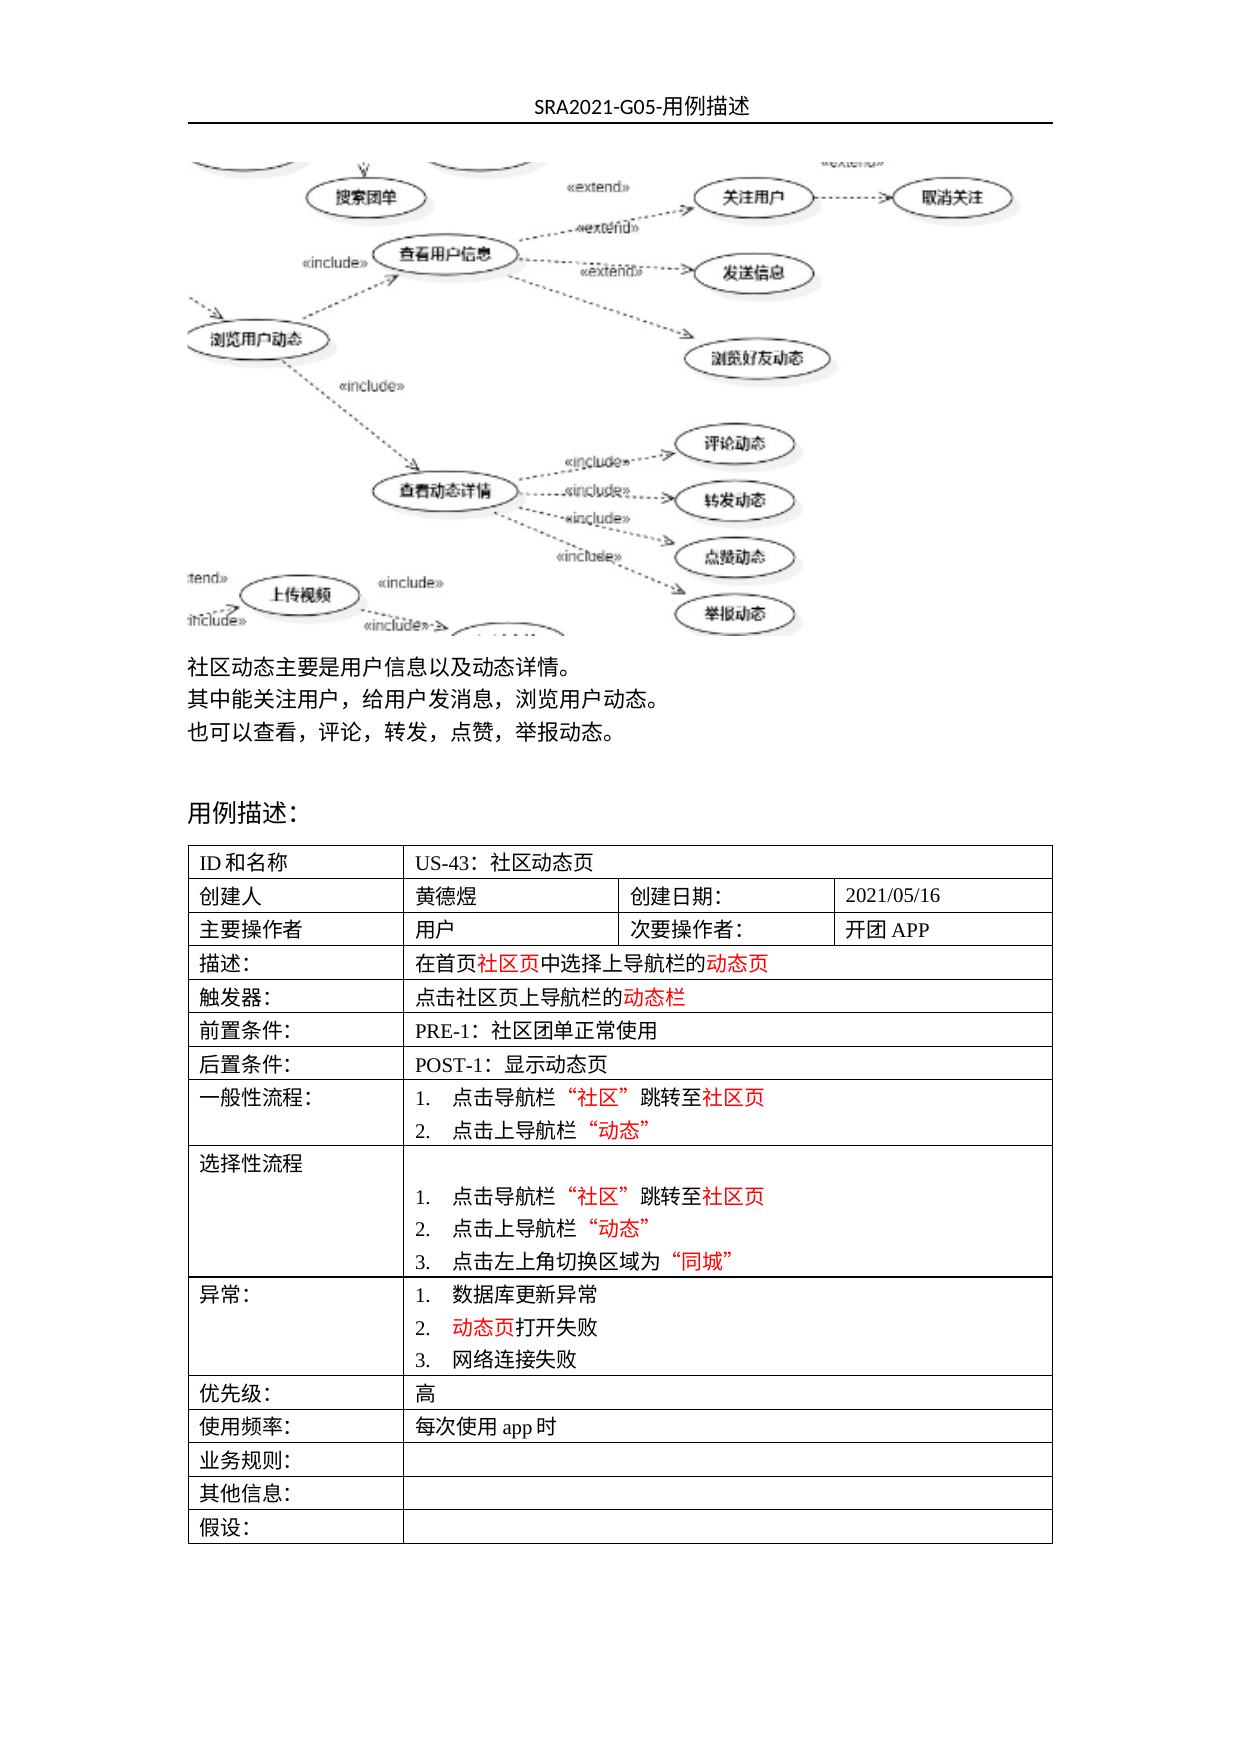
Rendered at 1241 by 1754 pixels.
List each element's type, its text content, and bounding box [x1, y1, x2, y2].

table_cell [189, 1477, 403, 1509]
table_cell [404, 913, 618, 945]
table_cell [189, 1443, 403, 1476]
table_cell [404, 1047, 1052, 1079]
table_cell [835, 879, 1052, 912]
text 用例描述： [187, 779, 1053, 844]
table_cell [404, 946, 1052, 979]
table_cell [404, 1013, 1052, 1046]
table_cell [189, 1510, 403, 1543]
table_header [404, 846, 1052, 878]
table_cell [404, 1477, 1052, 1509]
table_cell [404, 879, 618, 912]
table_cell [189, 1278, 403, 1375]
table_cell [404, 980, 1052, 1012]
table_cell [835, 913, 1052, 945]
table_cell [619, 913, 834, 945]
text 也可以查看，评论，转发，点赞，举报动态。 [187, 714, 1053, 747]
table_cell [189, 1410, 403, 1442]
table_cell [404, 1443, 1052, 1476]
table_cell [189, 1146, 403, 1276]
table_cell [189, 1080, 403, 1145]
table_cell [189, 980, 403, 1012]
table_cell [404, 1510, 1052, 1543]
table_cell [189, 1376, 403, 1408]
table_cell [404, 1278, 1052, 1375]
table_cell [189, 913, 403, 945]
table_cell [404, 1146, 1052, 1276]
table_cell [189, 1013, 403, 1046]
text 其中能关注用户，给用户发消息，浏览用户动态。 [187, 682, 1053, 714]
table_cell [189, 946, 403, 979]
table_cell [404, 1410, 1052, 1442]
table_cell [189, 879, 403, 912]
picture [187, 162, 1027, 636]
text 社区动态主要是用户信息以及动态详情。 [187, 649, 1053, 682]
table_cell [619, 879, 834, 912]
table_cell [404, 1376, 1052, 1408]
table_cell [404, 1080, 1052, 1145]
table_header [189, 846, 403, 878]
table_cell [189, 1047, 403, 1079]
